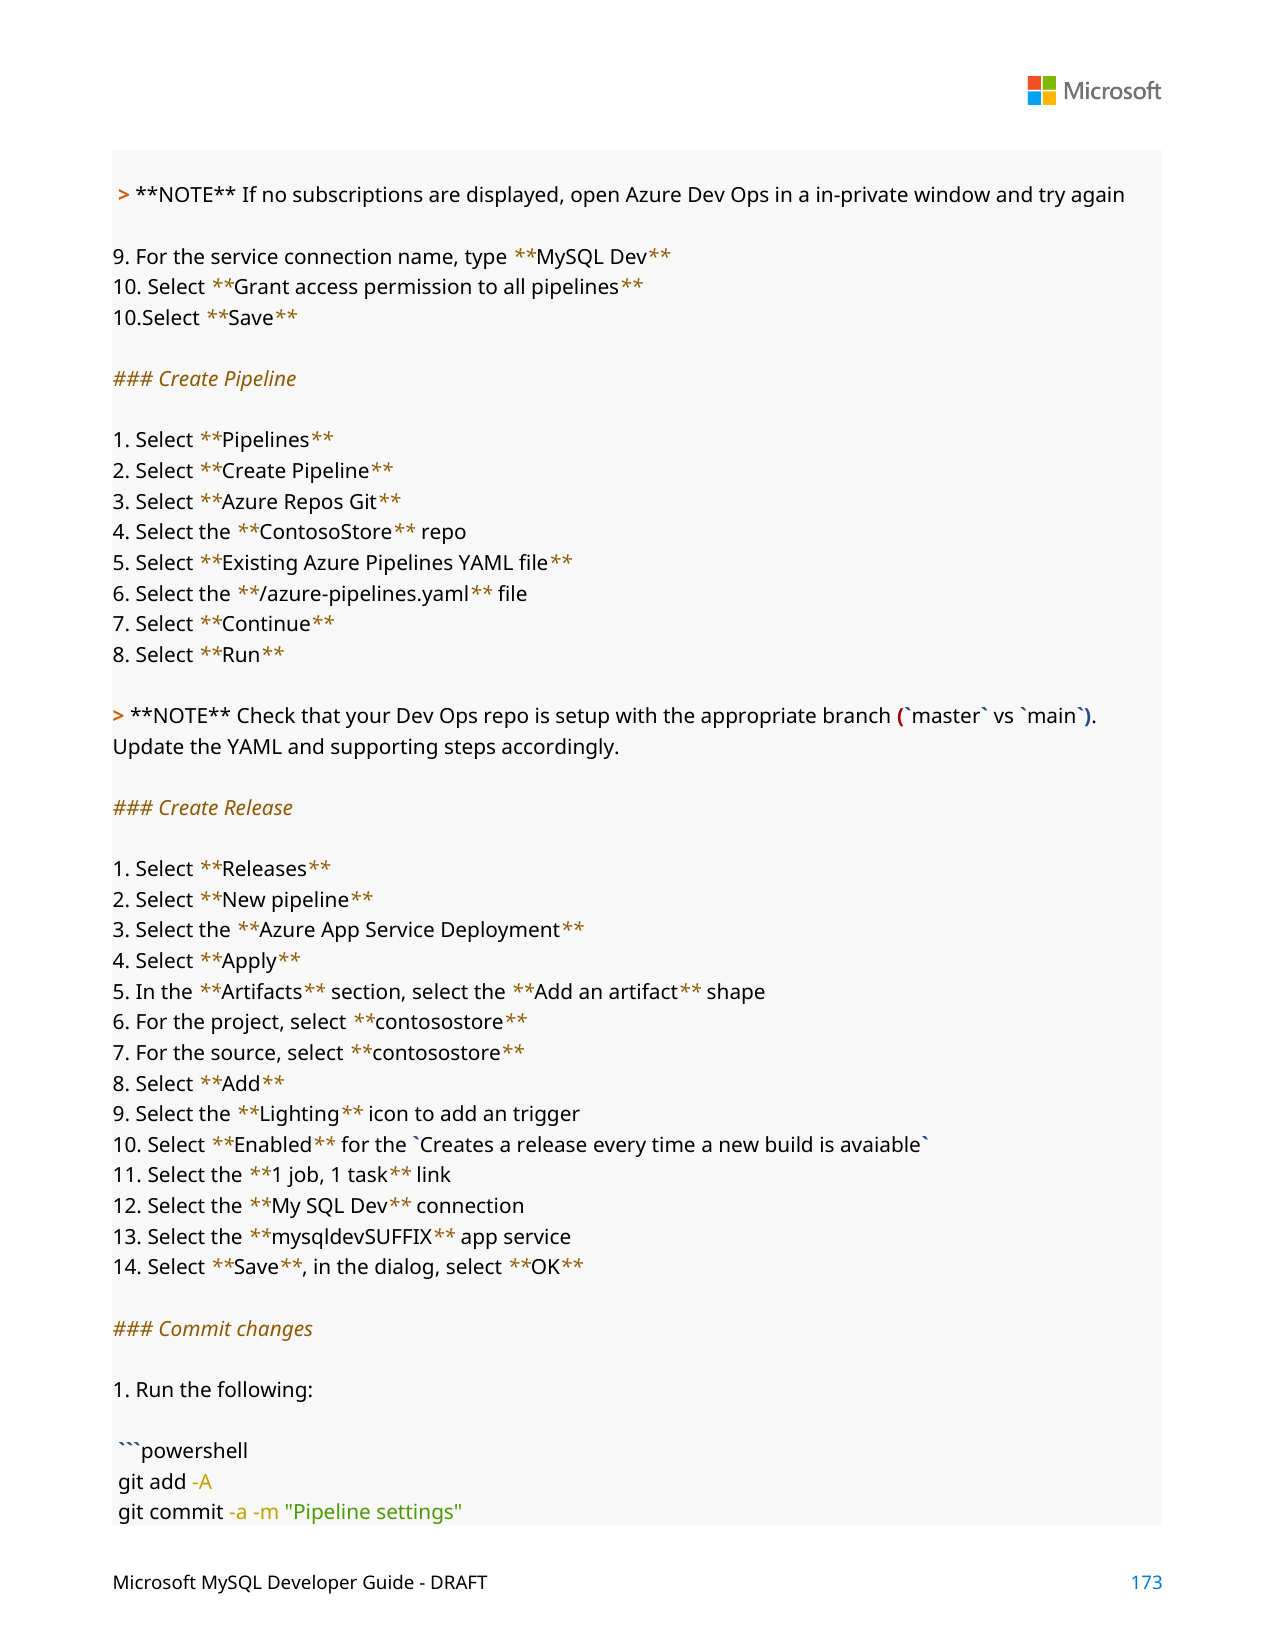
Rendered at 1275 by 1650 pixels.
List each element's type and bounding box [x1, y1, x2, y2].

text [112, 150, 1162, 1526]
picture [1026, 75, 1163, 107]
